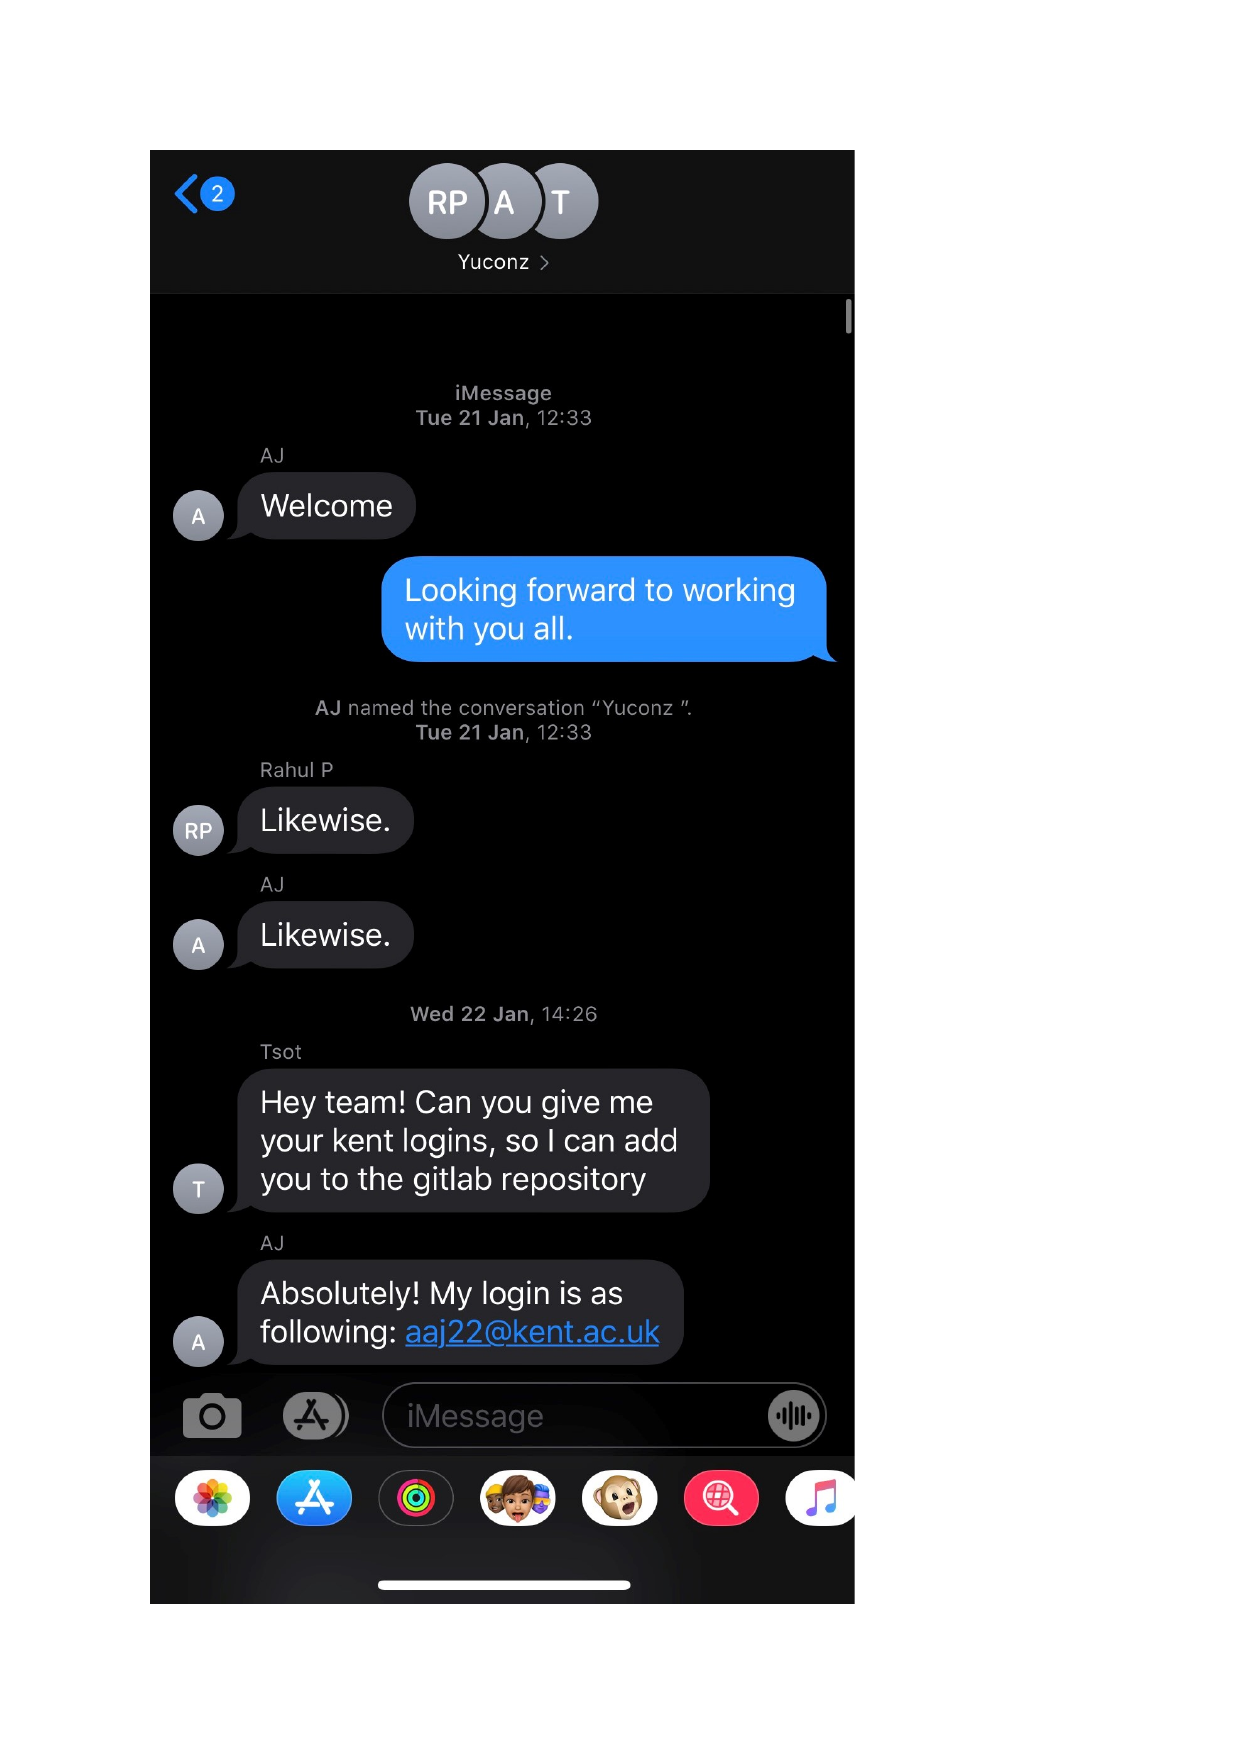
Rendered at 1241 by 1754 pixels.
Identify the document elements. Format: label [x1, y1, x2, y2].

picture [150, 150, 855, 1604]
